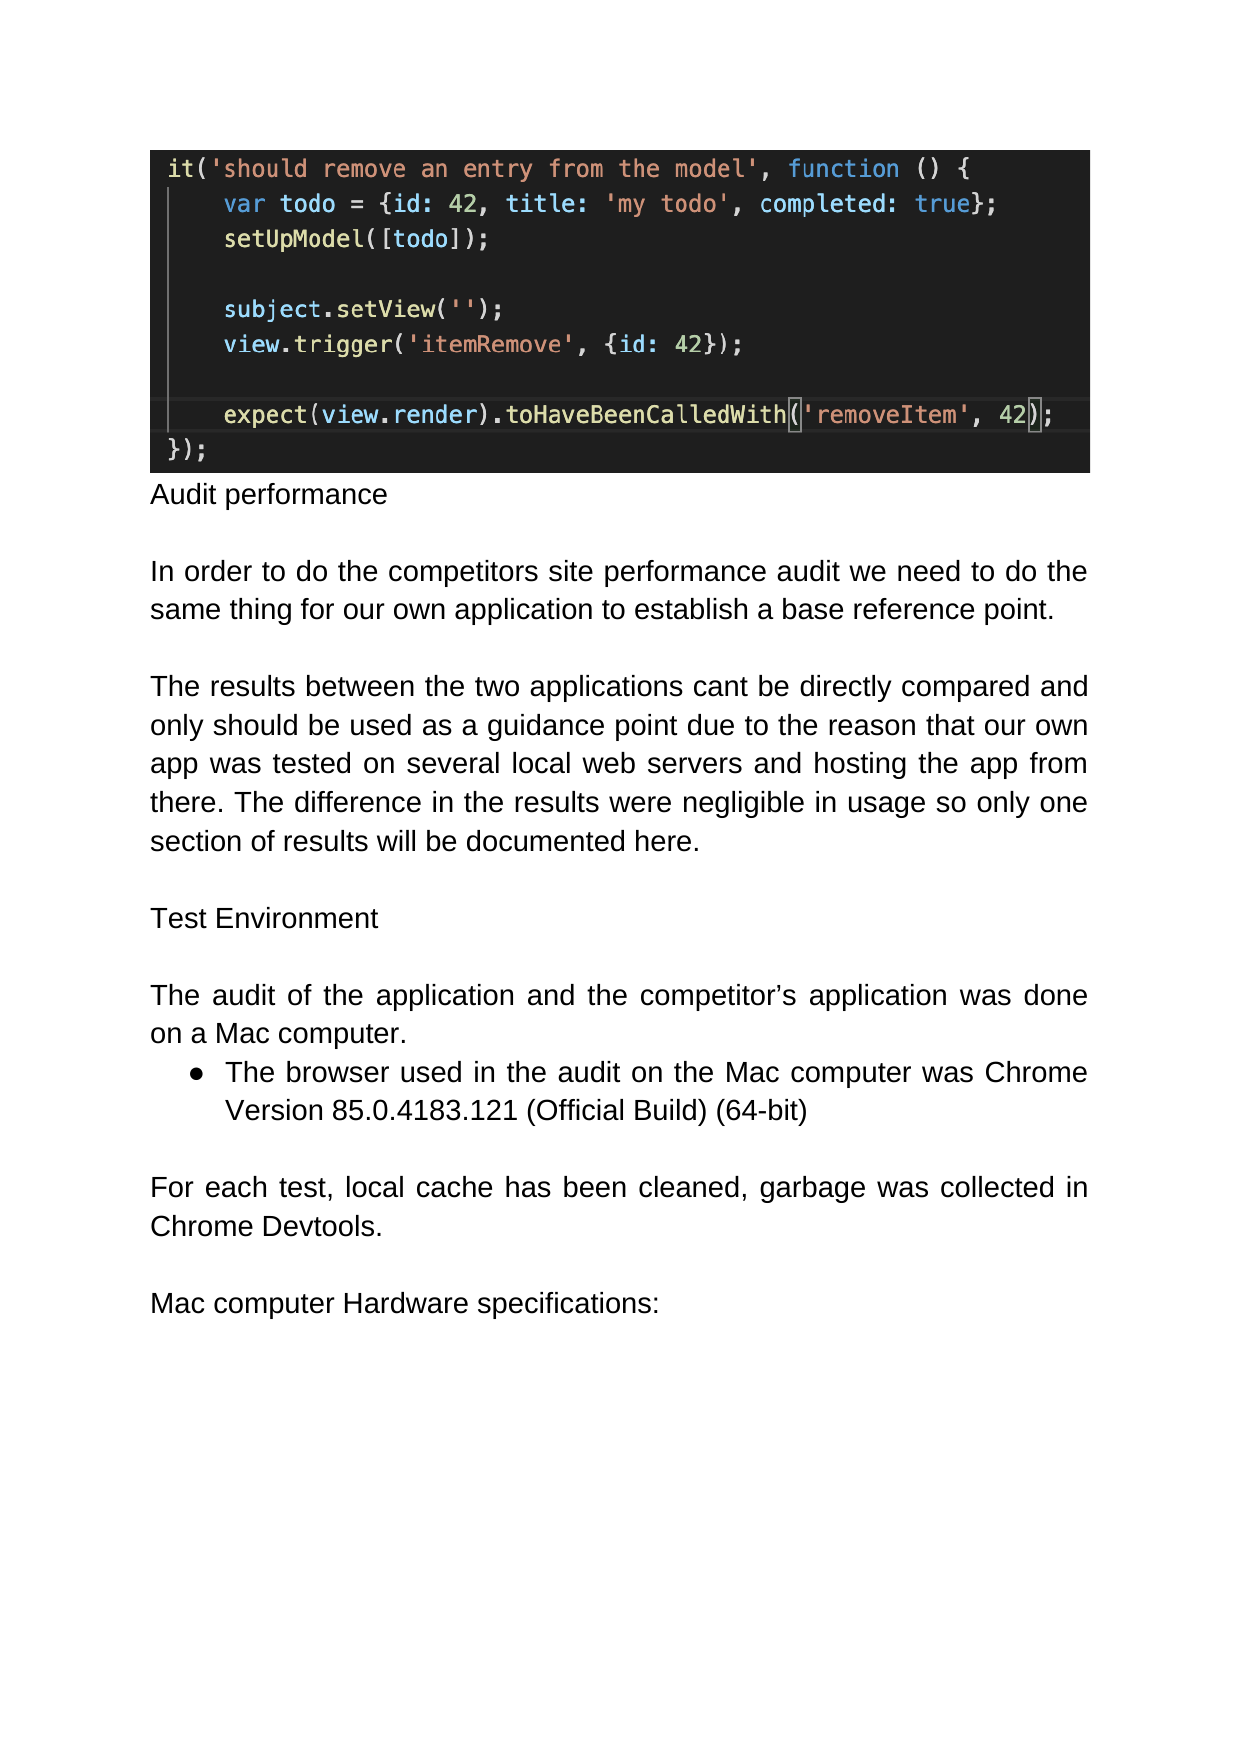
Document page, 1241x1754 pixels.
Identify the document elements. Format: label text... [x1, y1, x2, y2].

list The browser used in the audit on the Mac computer was Chrome Version 85.0.4183.121 (Official Build) (64-bit) [187, 1055, 1090, 1127]
text The results between the two applications cant be directly compared and only should be used as a guidance point due to the reason that our own app was tested on several local web servers and hosting the app from there. The difference in the results were negligible in usage so only one section of results will be documented here. [150, 669, 1090, 857]
picture [150, 150, 1091, 473]
text In order to do the competitors site performance audit we need to do the same thing for our own application to establish a base reference point. [150, 554, 1090, 626]
text For each test, local cache has been cleaned, garbage was collected in Chrome Devtools. [150, 1171, 1090, 1243]
text Test Environment [150, 901, 1090, 934]
text Audit performance [150, 477, 1090, 510]
text The audit of the application and the competitor’s application was done on a Mac computer. [150, 978, 1090, 1050]
text Mac computer Hardware specifications: [150, 1286, 1090, 1320]
